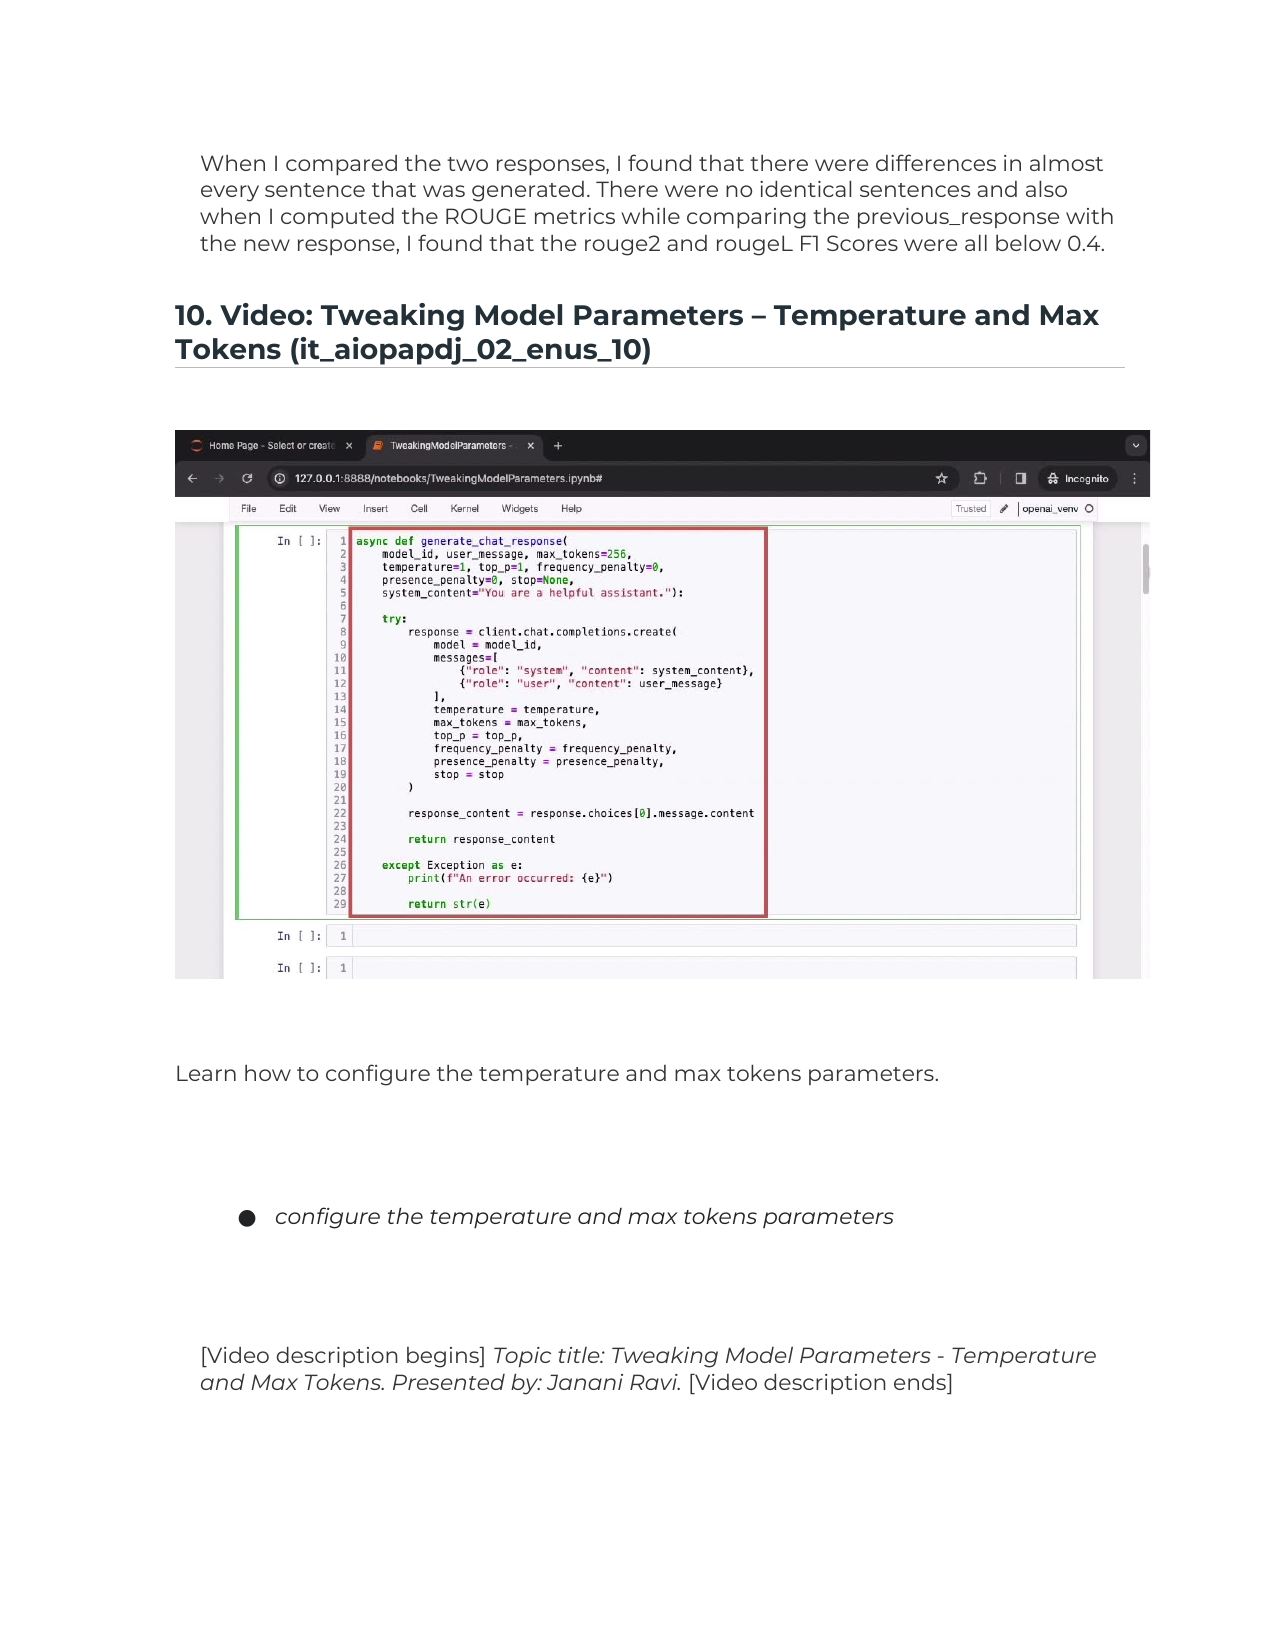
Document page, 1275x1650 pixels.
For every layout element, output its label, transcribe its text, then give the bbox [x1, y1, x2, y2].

text When I compared the two responses, I found that there were differences in almost every sentence that was generated. There were no identical sentences and also when I computed the ROUGE metrics while comparing the previous_response with the new response, I found that the rouge2 and rougeL F1 Scores were all below 0.4. [200, 150, 1125, 257]
subtitle 10. Video: Tweaking Model Parameters – Temperature and Max Tokens (it_aiopapdj_02_enus_10) [652, 298, 1125, 367]
picture [175, 430, 1150, 979]
text [Video description begins] Topic title: Tweaking Model Parameters - Temperature and Max Tokens. Presented by: Janani Ravi. [Video description ends] [200, 1342, 1125, 1396]
text Learn how to configure the temperature and max tokens parameters. [175, 1060, 1125, 1086]
list configure the temperature and max tokens parameters [237, 1203, 1125, 1230]
